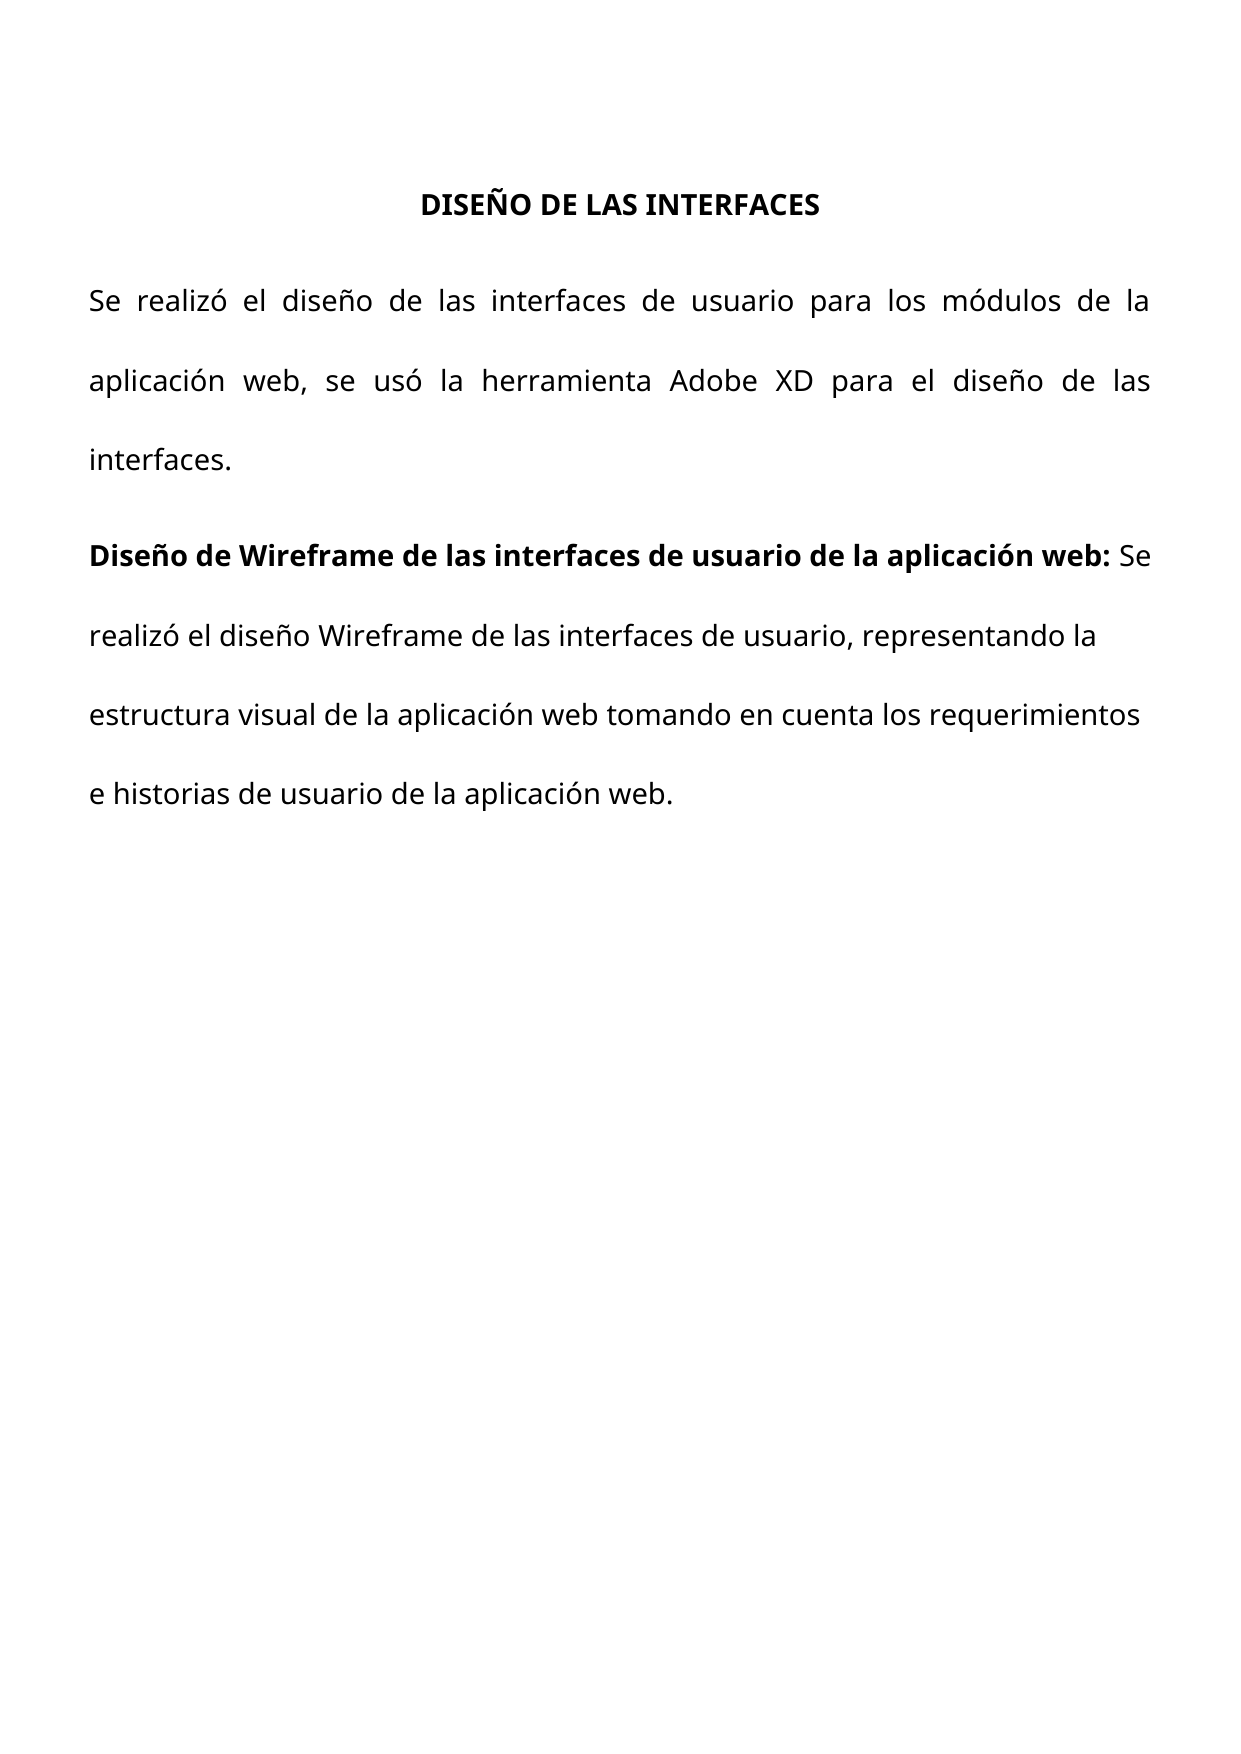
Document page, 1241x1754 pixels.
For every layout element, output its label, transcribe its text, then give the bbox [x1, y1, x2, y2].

text DISEÑO DE LAS INTERFACES [89, 185, 1152, 224]
text Diseño de Wireframe de las interfaces de usuario de la aplicación web: Se realizó el diseño Wireframe de las interfaces de usuario, representando la estructura visual de la aplicación web tomando en cuenta los requerimientos e historias de usuario de la aplicación web. [89, 536, 1152, 813]
text Se realizó el diseño de las interfaces de usuario para los módulos de la aplicación web, se usó la herramienta Adobe XD para el diseño de las interfaces. [89, 281, 1152, 479]
